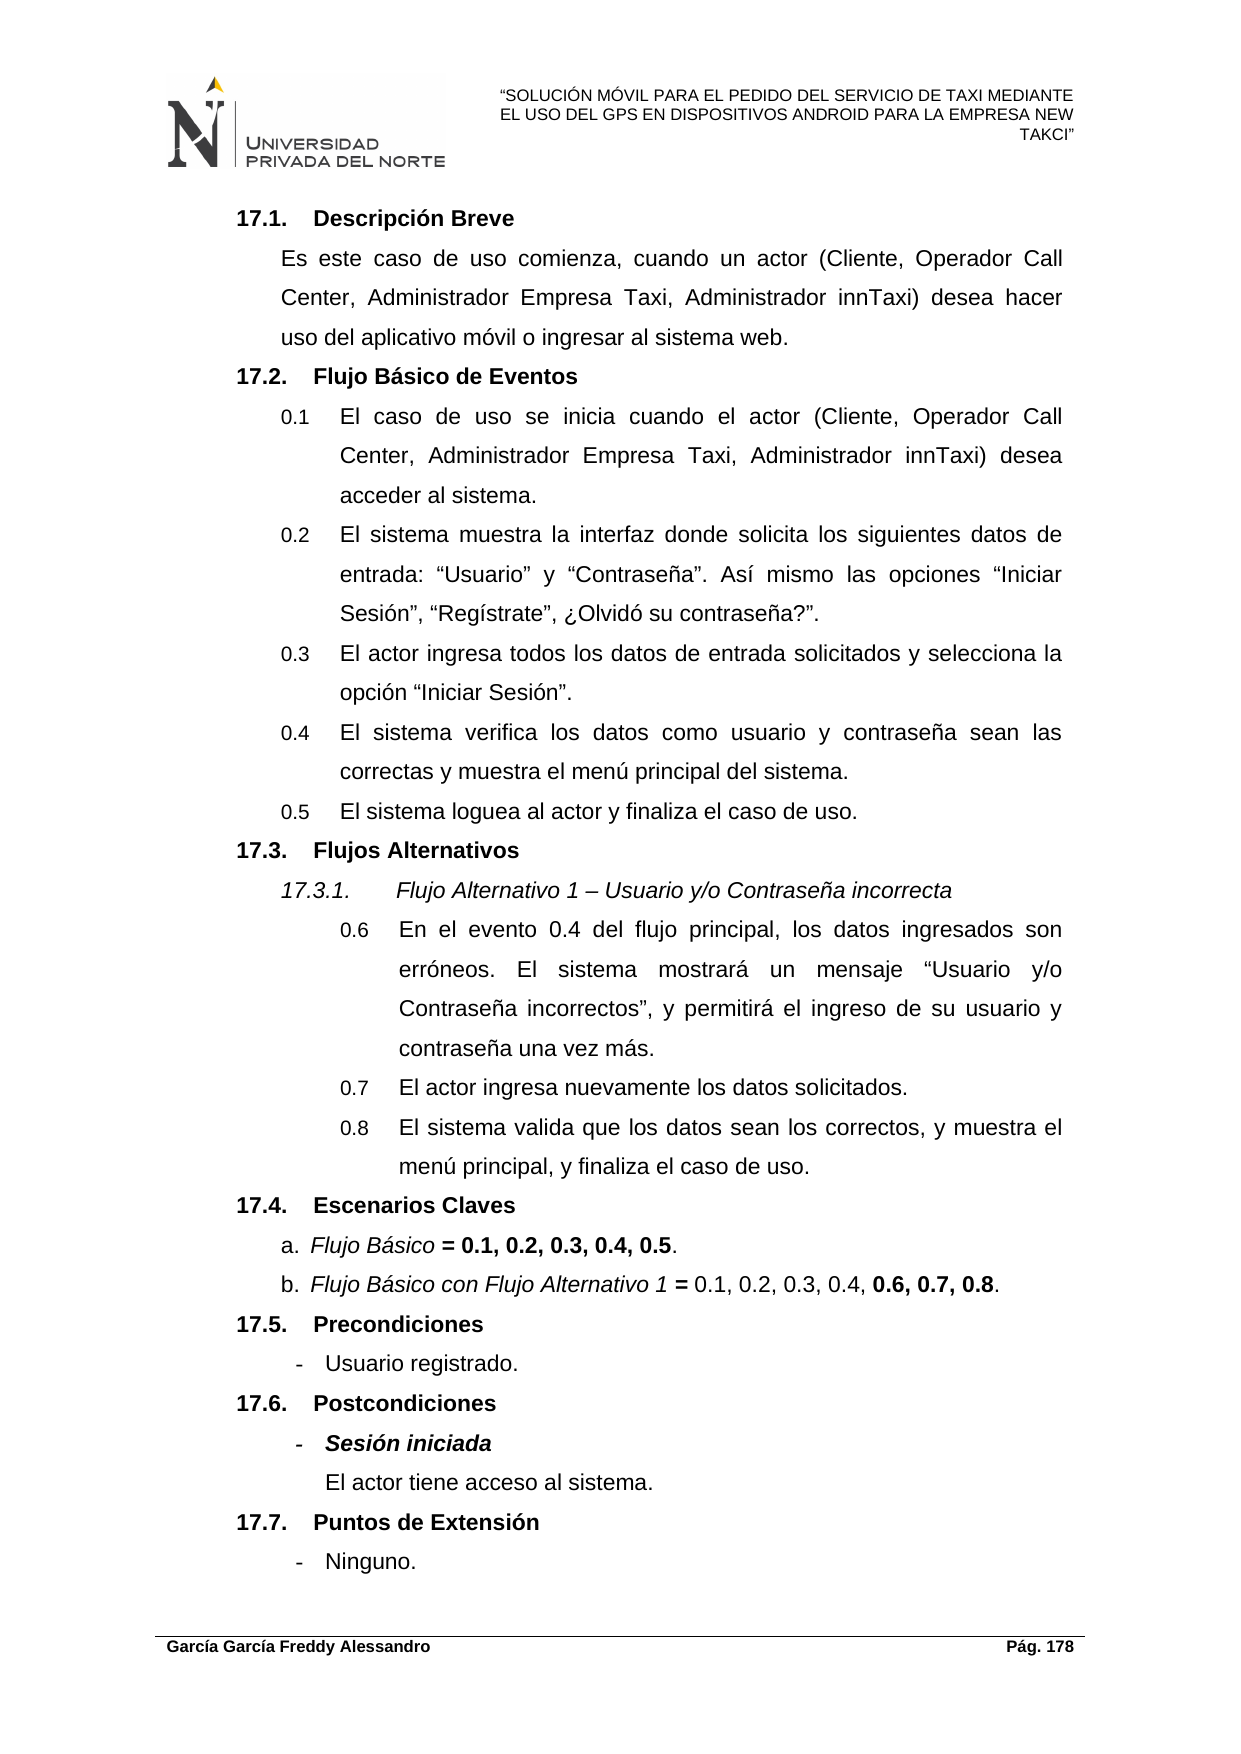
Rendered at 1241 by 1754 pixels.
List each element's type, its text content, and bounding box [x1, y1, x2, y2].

text Descripción Breve [236, 205, 1063, 232]
list El sistema muestra la interfaz donde solicita los siguientes datos de entrada: “Usuario” y “Contraseña”. Así mismo las opciones “Iniciar Sesión”, “Regístrate”, ¿Olvidó su contraseña?”. [281, 521, 1063, 627]
list Flujo Básico con Flujo Alternativo 1 = 0.1, 0.2, 0.3, 0.4, 0.6, 0.7, 0.8. [281, 1271, 1063, 1298]
text Postcondiciones [236, 1390, 1063, 1416]
list Usuario registrado. [295, 1350, 1063, 1377]
list Ninguno. [295, 1548, 1063, 1574]
text Puntos de Extensión [236, 1509, 1063, 1535]
list Flujo Básico = 0.1, 0.2, 0.3, 0.4, 0.5. [281, 1232, 1063, 1258]
list El sistema loguea al actor y finaliza el caso de uso. [281, 798, 1063, 824]
list El caso de uso se inicia cuando el actor (Cliente, Operador Call Center, Administrador Empresa Taxi, Administrador innTaxi) desea acceder al sistema. [281, 403, 1063, 508]
text Flujo Básico de Eventos [236, 363, 1063, 390]
text Flujos Alternativos [236, 837, 1063, 863]
text Precondiciones [236, 1311, 1063, 1337]
list El actor tiene acceso al sistema. [325, 1469, 1063, 1496]
text Flujo Alternativo 1 – Usuario y/o Contraseña incorrecta [281, 877, 1063, 903]
list El sistema verifica los datos como usuario y contraseña sean las correctas y muestra el menú principal del sistema. [281, 719, 1063, 784]
picture [166, 73, 447, 169]
list El actor ingresa nuevamente los datos solicitados. [340, 1074, 1063, 1100]
list El actor ingresa todos los datos de entrada solicitados y selecciona la opción “Iniciar Sesión”. [281, 640, 1063, 706]
list En el evento 0.4 del flujo principal, los datos ingresados son erróneos. El sistema mostrará un mensaje “Usuario y/o Contraseña incorrectos”, y permitirá el ingreso de su usuario y contraseña una vez más. [340, 916, 1063, 1061]
text Es este caso de uso comienza, cuando un actor (Cliente, Operador Call Center, Administrador Empresa Taxi, Administrador innTaxi) desea hacer uso del aplicativo móvil o ingresar al sistema web. [281, 245, 1063, 350]
list Sesión iniciada [295, 1429, 1063, 1456]
list El sistema valida que los datos sean los correctos, y muestra el menú principal, y finaliza el caso de uso. [340, 1113, 1063, 1179]
text Escenarios Claves [236, 1192, 1063, 1219]
